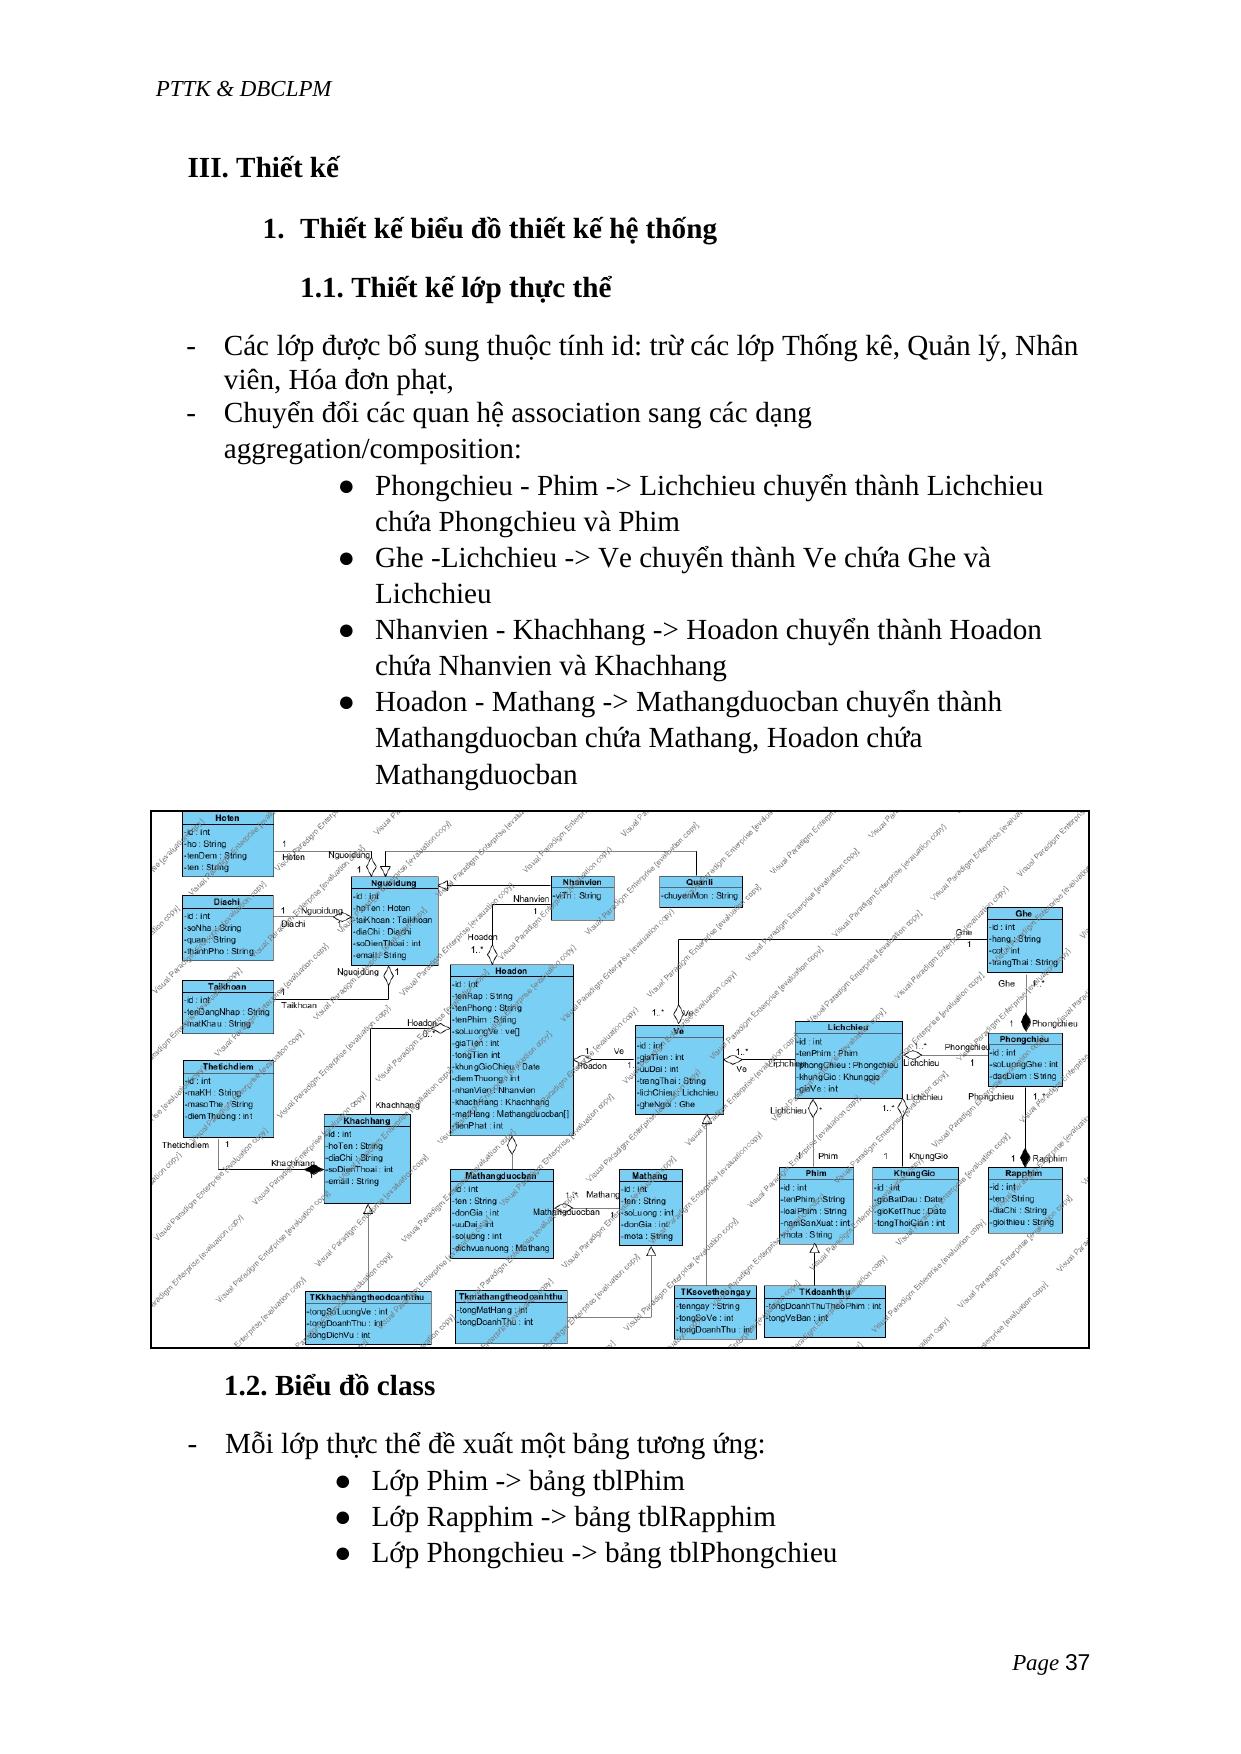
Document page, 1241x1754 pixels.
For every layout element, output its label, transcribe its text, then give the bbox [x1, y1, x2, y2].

list Lớp Phim -> bảng tblPhim [334, 1463, 1090, 1496]
list Lớp Rapphim -> bảng tblRapphim [334, 1499, 1090, 1532]
title III. Thiết kế [187, 150, 1090, 183]
list Ghe -Lichchieu -> Ve chuyển thành Ve chứa Ghe và Lichchieu [337, 540, 1090, 609]
list Các lớp được bổ sung thuộc tính id: trừ các lớp Thống kê, Quản lý, Nhân viên, Hóa đơn phạt, [186, 328, 1090, 395]
subtitle Thiết kế biểu đồ thiết kế hệ thống [262, 211, 1090, 245]
list Chuyển đổi các quan hệ association sang các dạng aggregation/composition: [186, 395, 1090, 465]
subtitle 1.1. Thiết kế lớp thực thể [300, 270, 1090, 303]
picture [152, 812, 1088, 1347]
list Hoadon - Mathang -> Mathangduocban chuyển thành Mathangduocban chứa Mathang, Hoadon chứa Mathangduocban [337, 684, 1090, 790]
list Mỗi lớp thực thể đề xuất một bảng tương ứng: [187, 1426, 1090, 1460]
list Phongchieu - Phim -> Lichchieu chuyển thành Lichchieu chứa Phongchieu và Phim [337, 468, 1090, 537]
list Lớp Phongchieu -> bảng tblPhongchieu [334, 1535, 1090, 1568]
subtitle 1.2. Biểu đồ class [224, 1368, 1090, 1401]
list Nhanvien - Khachhang -> Hoadon chuyển thành Hoadon chứa Nhanvien và Khachhang [337, 612, 1090, 682]
